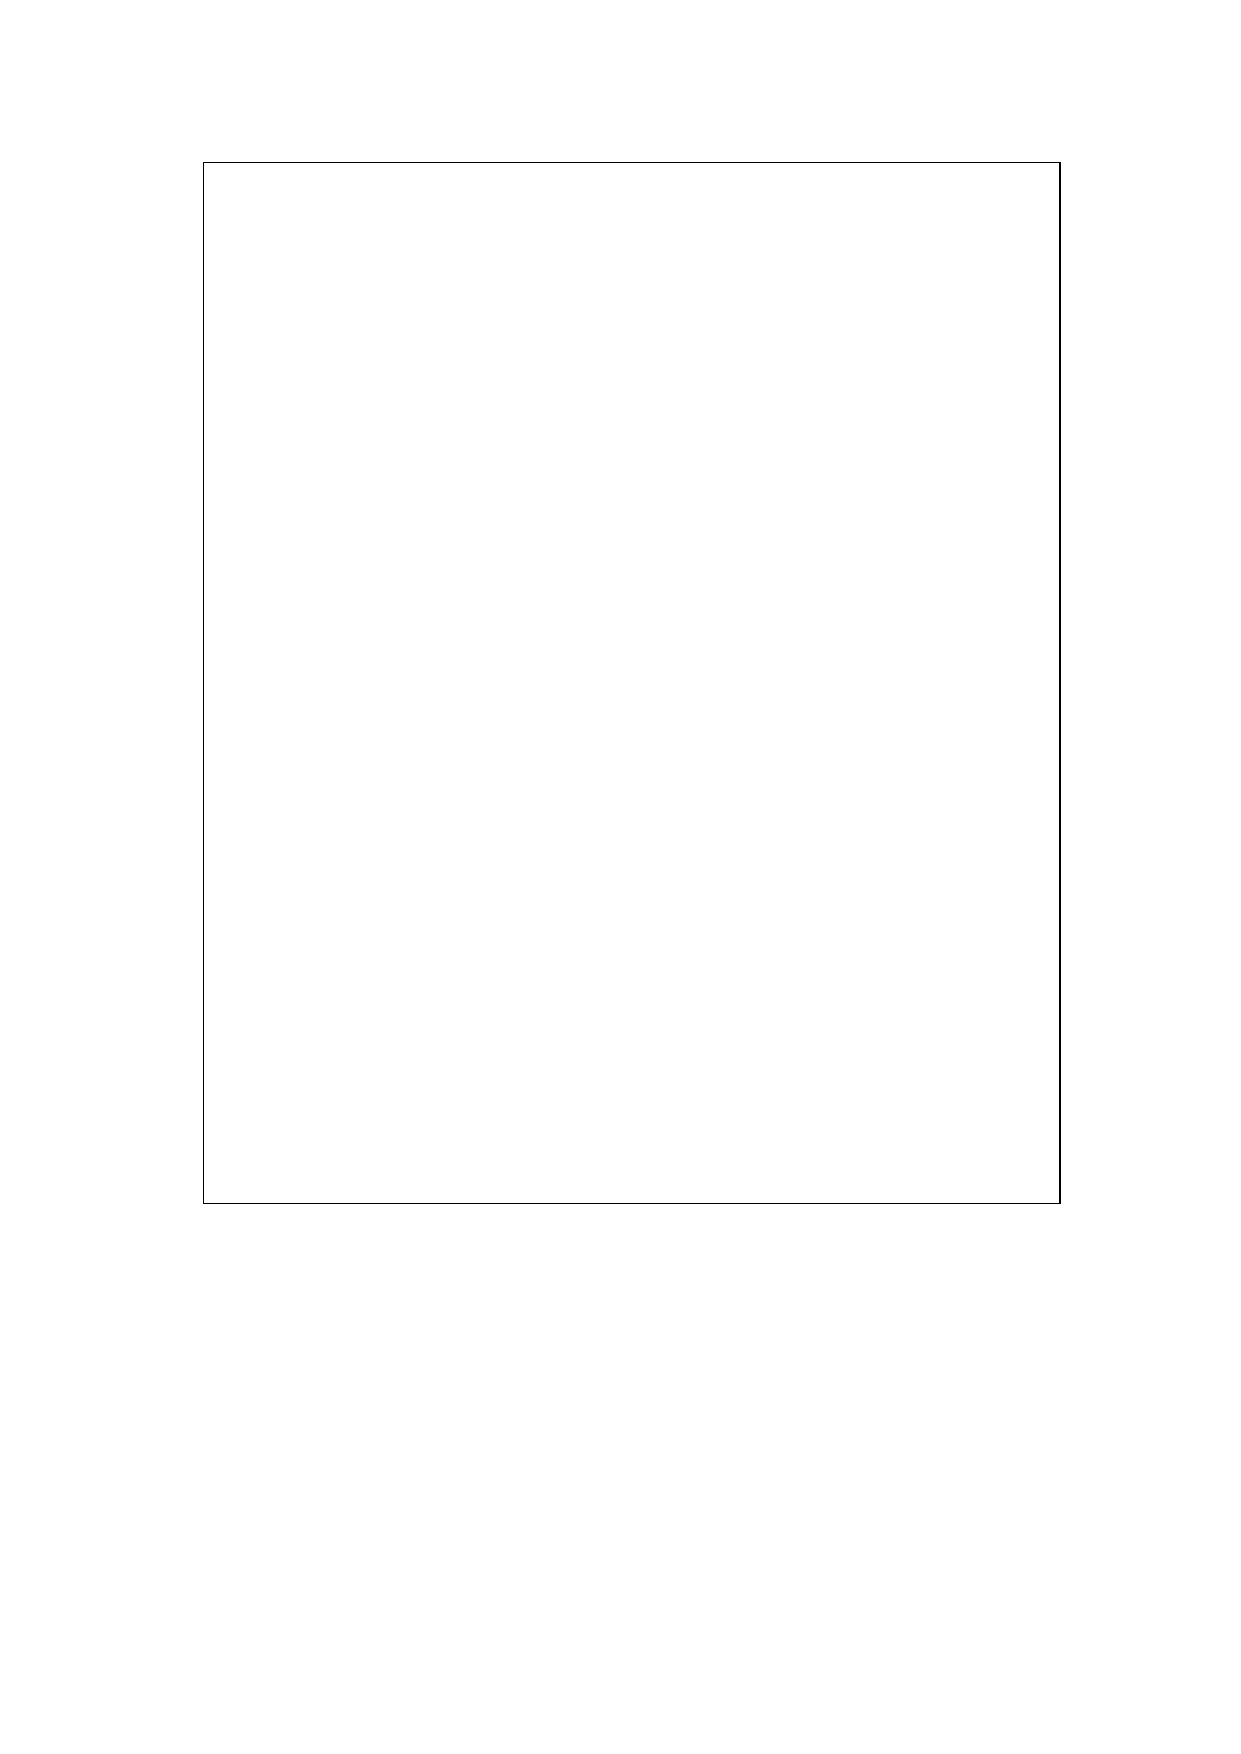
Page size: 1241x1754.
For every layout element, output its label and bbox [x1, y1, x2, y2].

table_cell [204, 163, 1059, 1203]
